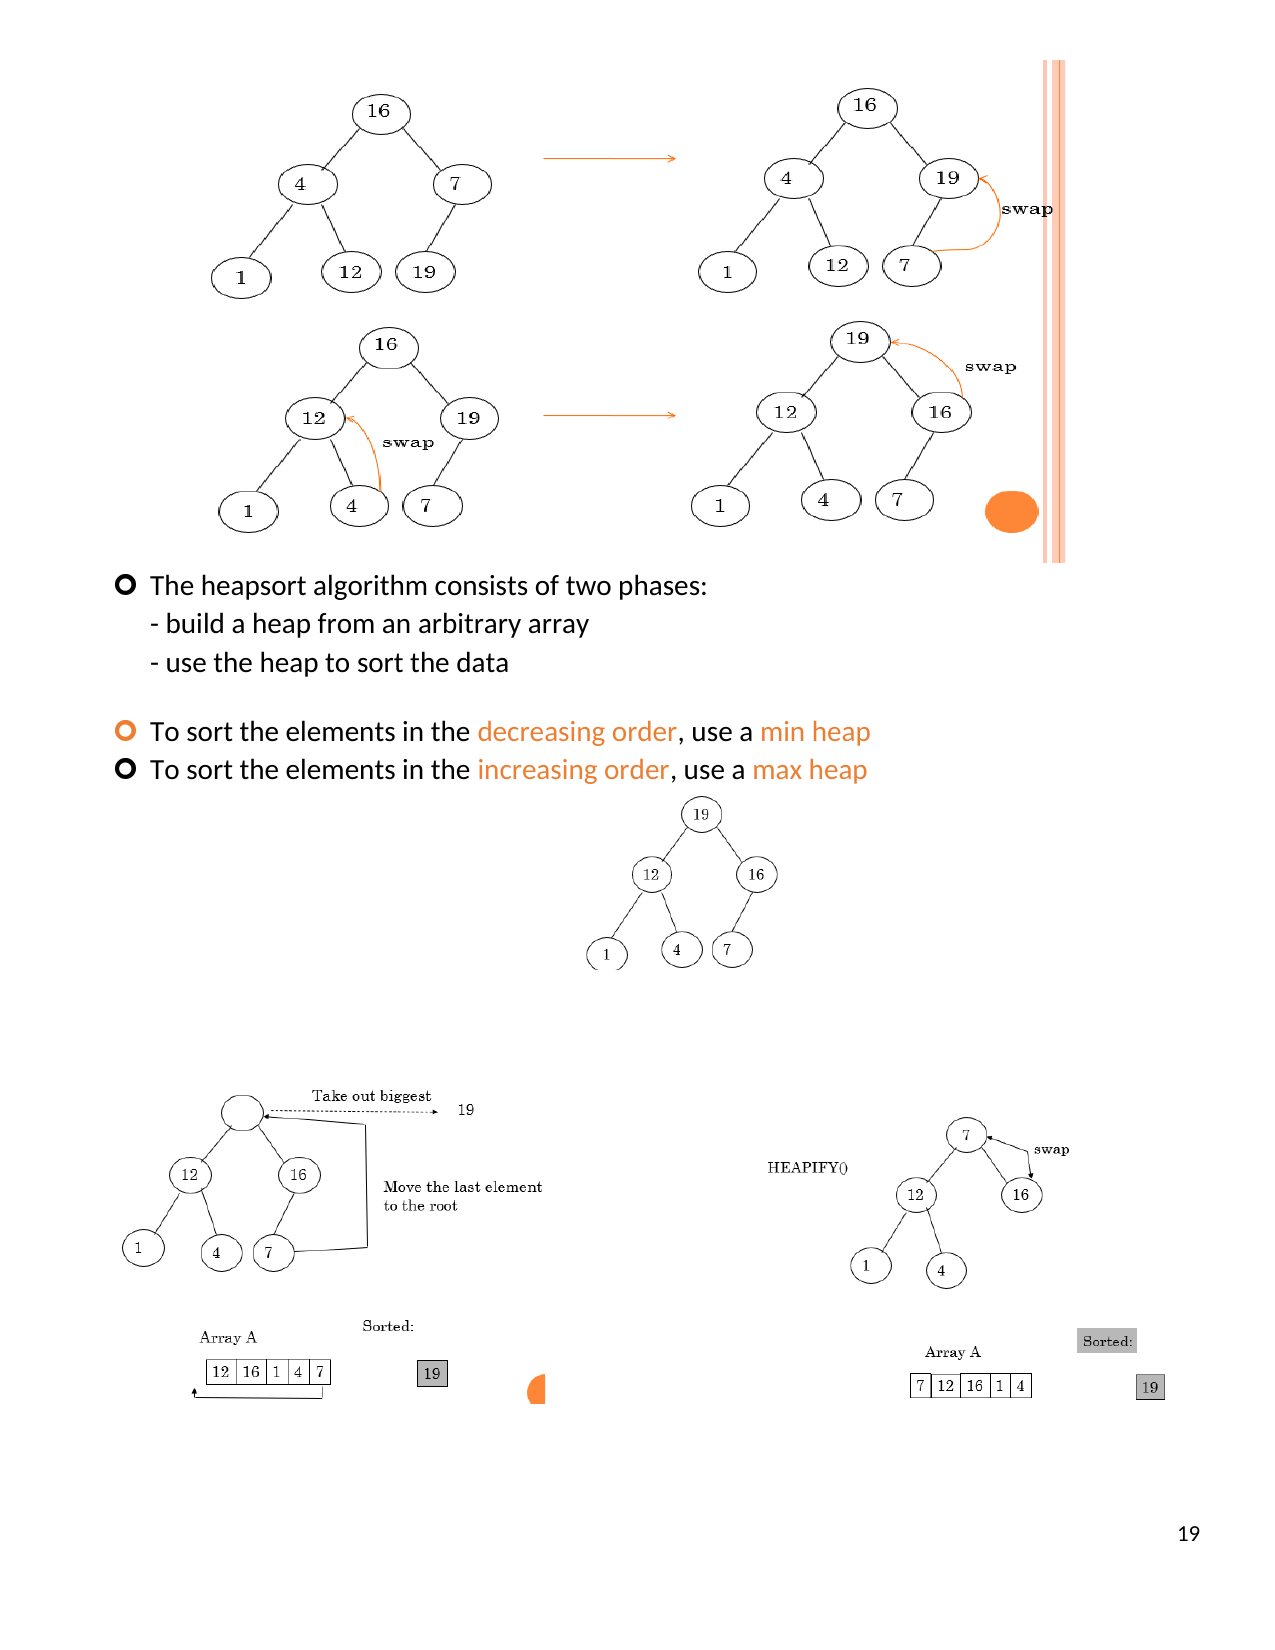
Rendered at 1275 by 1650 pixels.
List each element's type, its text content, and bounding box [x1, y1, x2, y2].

picture [112, 1087, 546, 1404]
list The heapsort algorithm consists of two phases: - build a heap from an arbitrary array - use the heap to sort the data [112, 567, 1200, 679]
picture [756, 1116, 1173, 1404]
list To sort the elements in the increasing order, use a max heap [112, 751, 1200, 787]
picture [581, 789, 783, 970]
picture [210, 60, 1066, 563]
list To sort the elements in the decreasing order, use a min heap [112, 713, 1200, 748]
